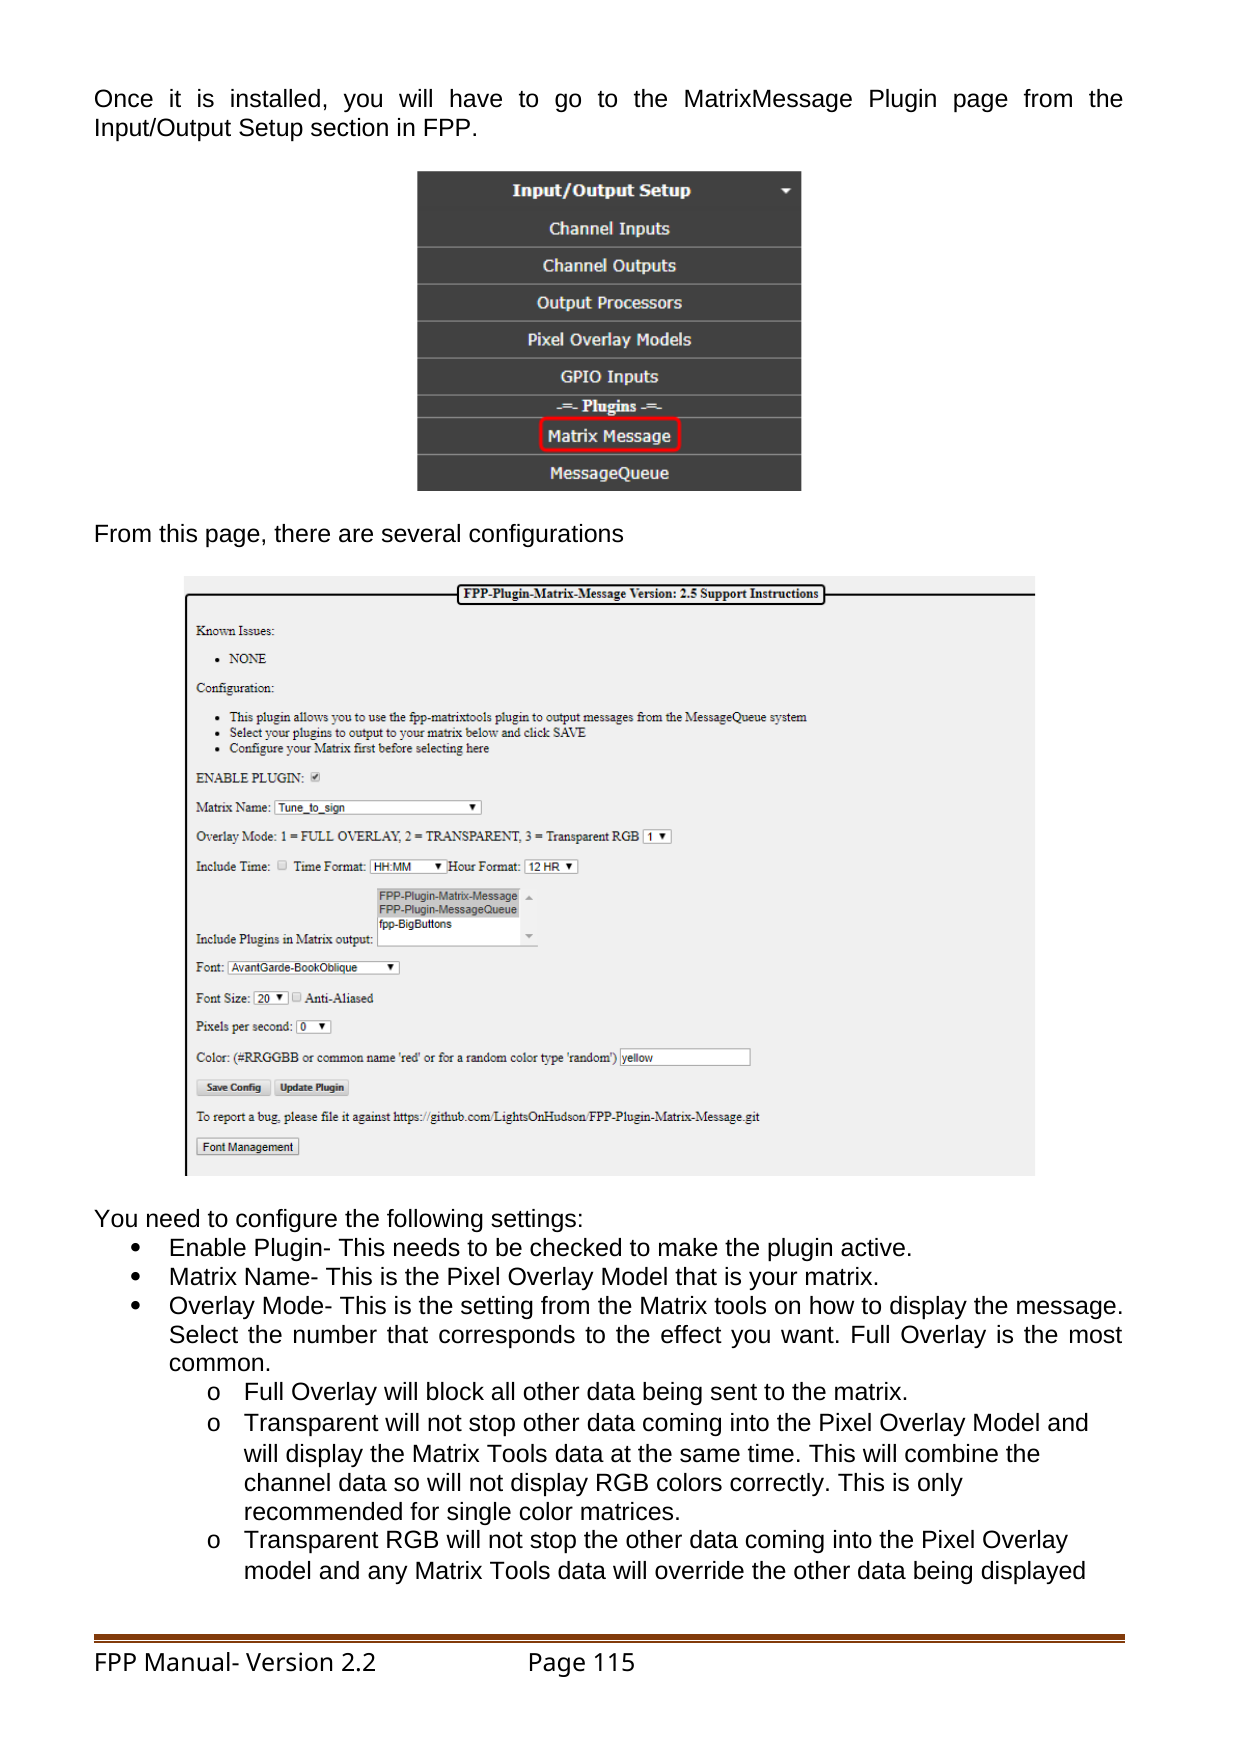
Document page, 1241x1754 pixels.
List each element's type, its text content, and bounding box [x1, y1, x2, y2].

picture [417, 170, 802, 491]
text Once it is installed, you will have to go to the MatrixMessage Plugin page from the Input/Output Setup section in FPP. [94, 84, 1125, 142]
list Matrix Name- This is the Pixel Overlay Model that is your matrix. [131, 1262, 1125, 1291]
list Transparent will not stop other data coming into the Pixel Overlay Model and will display the Matrix Tools data at the same time. This will combine the channel data so will not display RGB colors correctly. This is only recommended for single color matrices. [206, 1408, 1125, 1525]
list Overlay Mode- This is the setting from the Matrix tools on how to display the message. Select the number that corresponds to the effect you want. Full Overlay is the most common. [131, 1291, 1125, 1377]
list Enable Plugin- This needs to be checked to make the plugin active. [131, 1233, 1125, 1262]
text You need to configure the following settings: [94, 1204, 1125, 1233]
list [206, 1525, 1125, 1585]
text From this page, there are several configurations [94, 519, 1125, 548]
picture [183, 576, 1036, 1176]
list Full Overlay will block all other data being sent to the matrix. [206, 1377, 1125, 1408]
